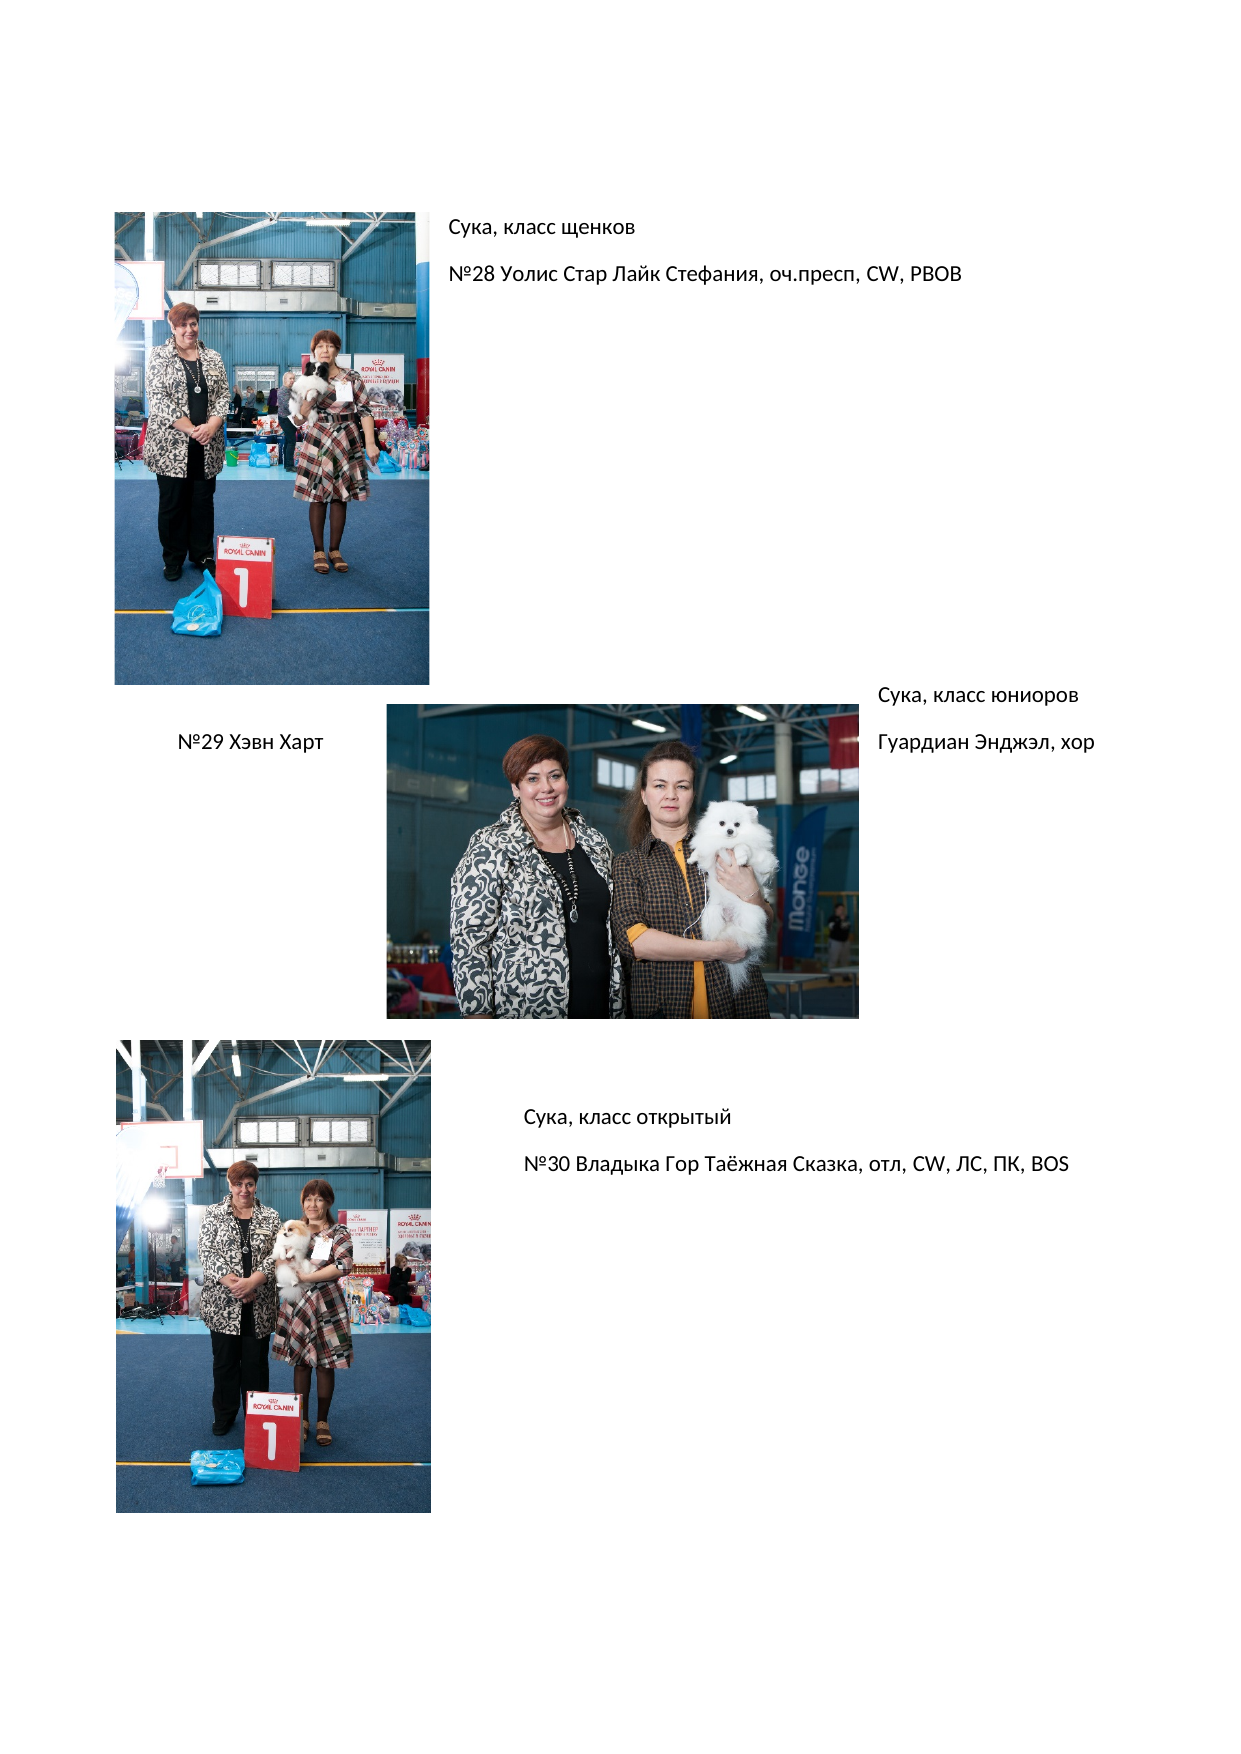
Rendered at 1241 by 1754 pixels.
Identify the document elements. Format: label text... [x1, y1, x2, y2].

picture [114, 212, 430, 685]
text Сука, класс открытый [431, 1102, 1152, 1131]
picture [386, 704, 859, 1019]
picture [116, 1040, 431, 1513]
text №30 Владыка Гор Таёжная Сказка, отл, CW, ЛС, ПК, BOS [431, 1149, 1152, 1177]
text №29 Хэвн Харт Гуардиан Энджэл, хор [177, 727, 386, 756]
text Сука, класс юниоров [177, 681, 1152, 709]
text Cука, класс щенков [430, 212, 1152, 240]
text №29 Хэвн Харт Гуардиан Энджэл, хор [859, 727, 1152, 756]
text №28 Уолис Стар Лайк Стефания, оч.пресп, CW, PBOB [430, 259, 1152, 287]
